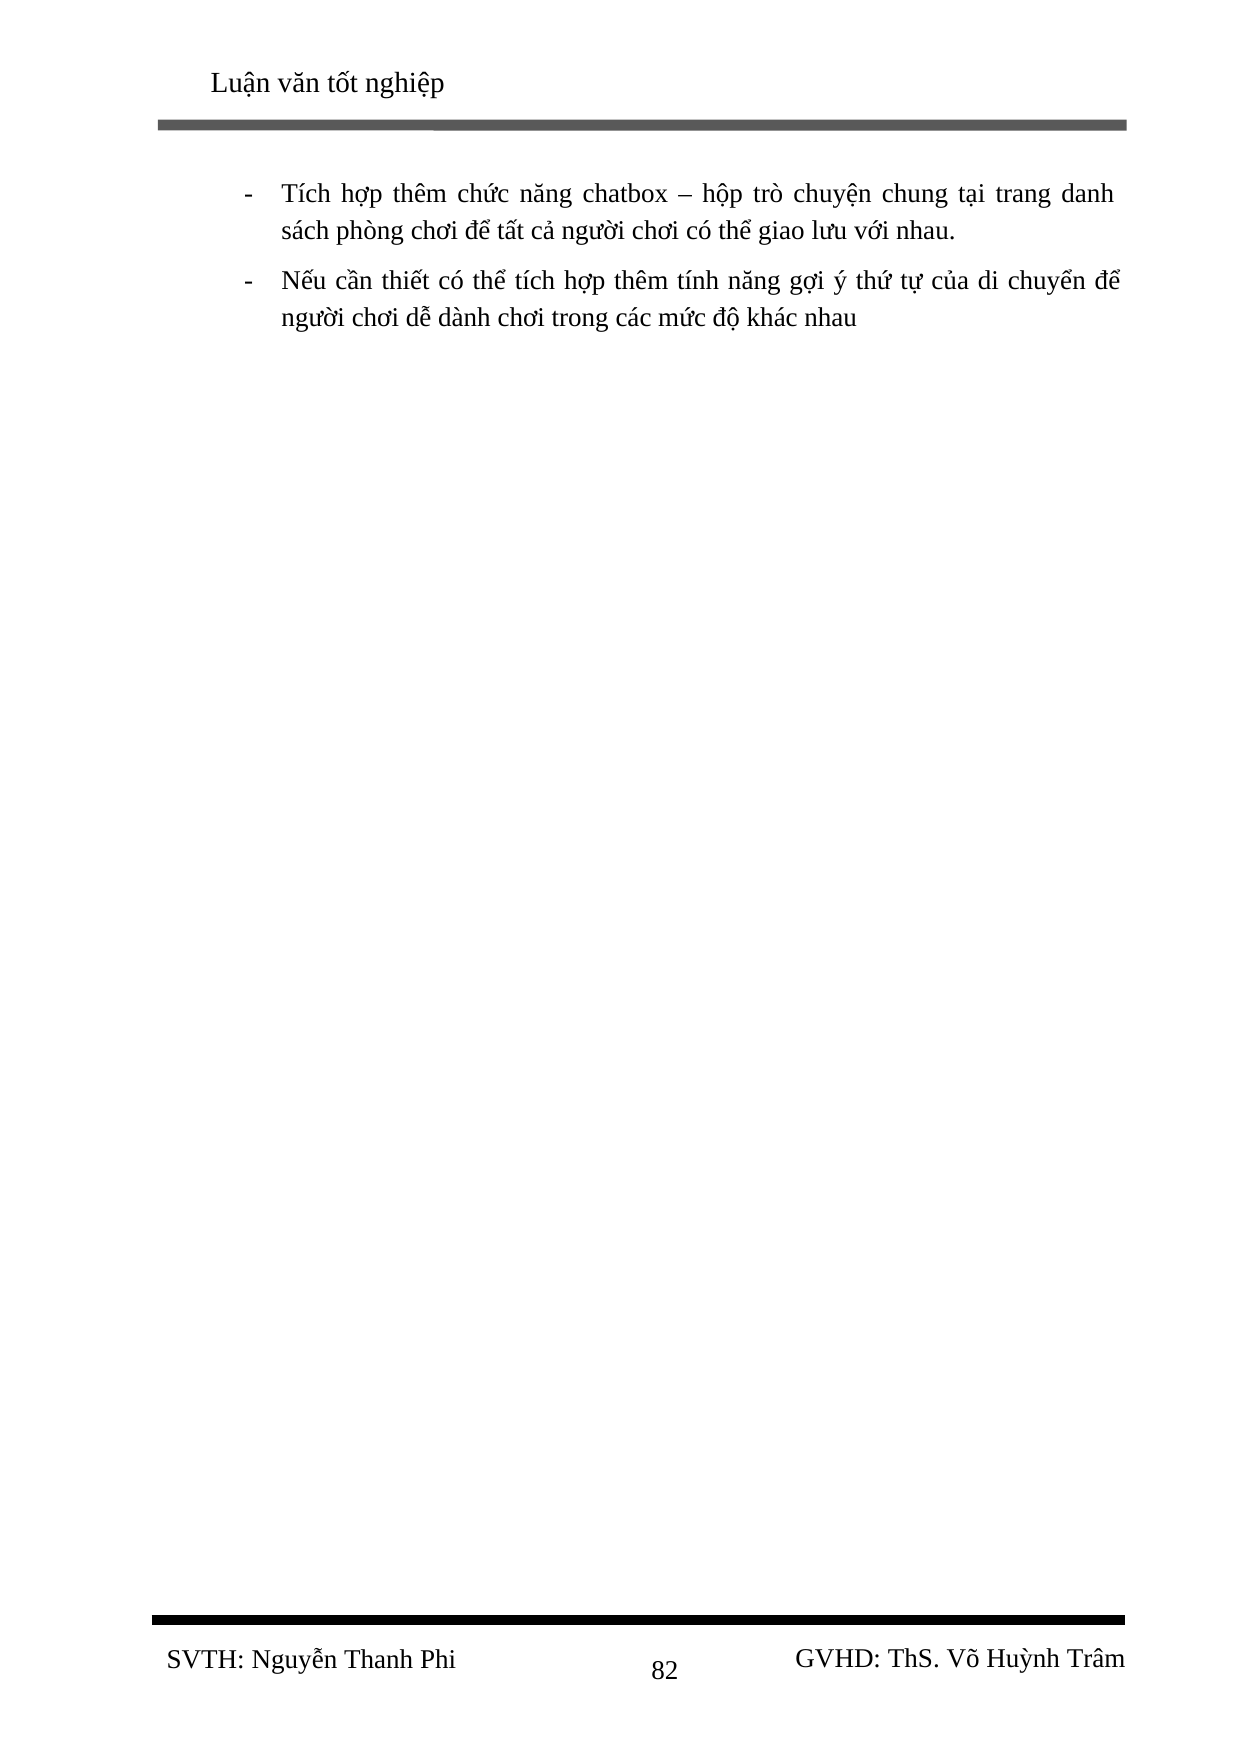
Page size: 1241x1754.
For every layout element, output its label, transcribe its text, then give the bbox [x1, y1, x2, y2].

list Tích hợp thêm chức năng chatbox – hộp trò chuyện chung tại trang danh sách phòng chơi để tất cả người chơi có thể giao lưu với nhau. [244, 177, 1116, 246]
list Nếu cần thiết có thể tích hợp thêm tính năng gợi ý thứ tự của di chuyển để người chơi dễ dành chơi trong các mức độ khác nhau [244, 264, 1122, 333]
